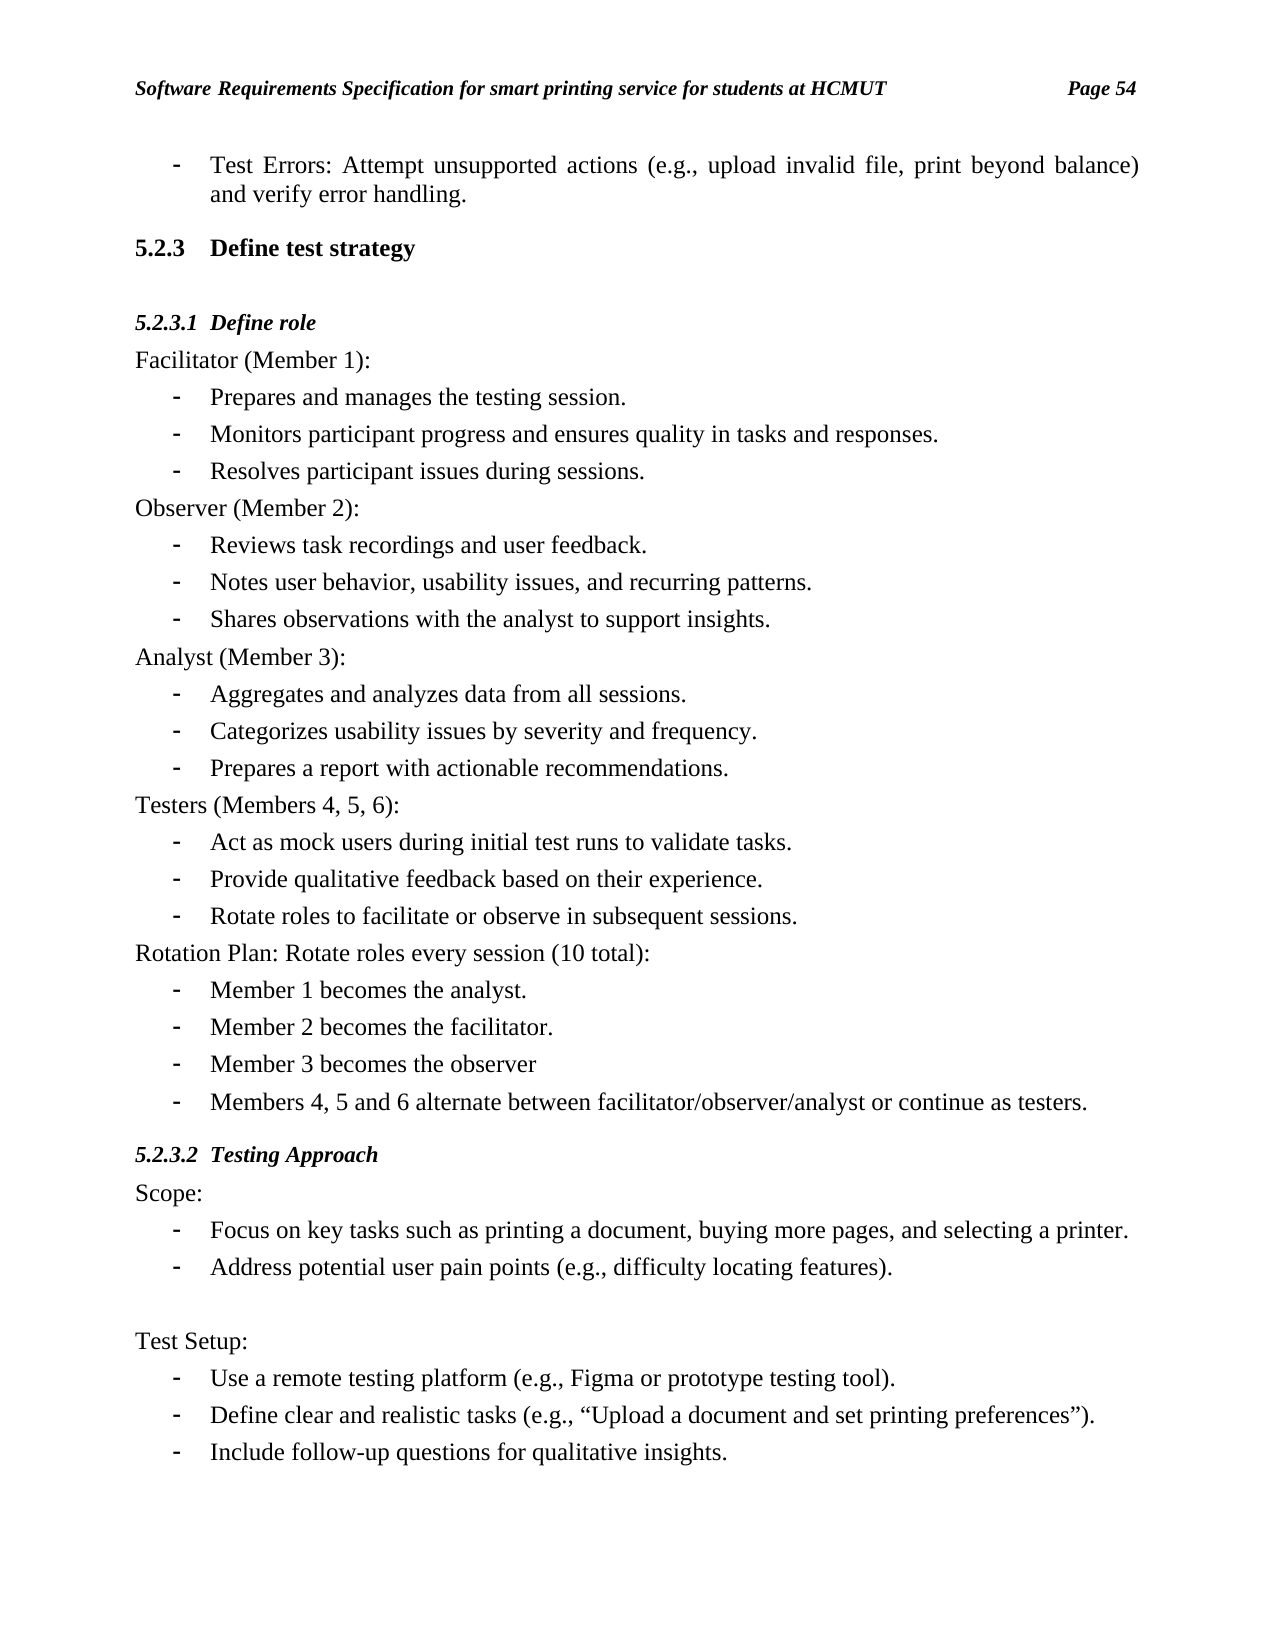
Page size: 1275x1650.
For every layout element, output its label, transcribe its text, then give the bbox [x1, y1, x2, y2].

subtitle Testing Approach [135, 1144, 1140, 1167]
list Rotate roles to facilitate or observe in subsequent sessions. [172, 901, 1140, 930]
list Members 4, 5 and 6 alternate between facilitator/observer/analyst or continue as testers. [172, 1087, 1140, 1115]
list Member 3 becomes the observer [172, 1049, 1140, 1078]
list Provide qualitative feedback based on their experience. [172, 864, 1140, 893]
list Prepares and manages the testing session. [172, 382, 1140, 411]
list Aggregates and analyzes data from all sessions. [172, 679, 1140, 707]
list Member 2 becomes the facilitator. [172, 1012, 1140, 1041]
list Shares observations with the analyst to support insights. [172, 604, 1140, 633]
list Monitors participant progress and ensures quality in tasks and responses. [172, 419, 1140, 448]
list Include follow-up questions for qualitative insights. [172, 1437, 1140, 1466]
subtitle Define test strategy [135, 237, 1140, 262]
text Facilitator (Member 1): [135, 345, 1140, 374]
text Test Setup: [135, 1326, 1140, 1355]
list Focus on key tasks such as printing a document, buying more pages, and selecting a printer. [172, 1215, 1140, 1244]
list Define clear and realistic tasks (e.g., “Upload a document and set printing preferences”). [172, 1400, 1140, 1429]
text Analyst (Member 3): [135, 642, 1140, 670]
list Categorizes usability issues by severity and frequency. [172, 716, 1140, 744]
list Prepares a report with actionable recommendations. [172, 753, 1140, 782]
list Notes user behavior, usability issues, and recurring patterns. [172, 567, 1140, 596]
list Address potential user pain points (e.g., difficulty locating features). [172, 1252, 1140, 1281]
list Member 1 becomes the analyst. [172, 975, 1140, 1004]
text Rotation Plan: Rotate roles every session (10 total): [135, 938, 1140, 967]
text Testers (Members 4, 5, 6): [135, 790, 1140, 819]
list Test Errors: Attempt unsupported actions (e.g., upload invalid file, print beyond balance) and verify error handling. [172, 150, 1140, 207]
text Observer (Member 2): [135, 493, 1140, 522]
subtitle Define role [135, 312, 1140, 334]
text Scope: [135, 1178, 1140, 1207]
list Use a remote testing platform (e.g., Figma or prototype testing tool). [172, 1363, 1140, 1392]
list Resolves participant issues during sessions. [172, 456, 1140, 485]
list Act as mock users during initial test runs to validate tasks. [172, 827, 1140, 856]
list Reviews task recordings and user feedback. [172, 530, 1140, 559]
